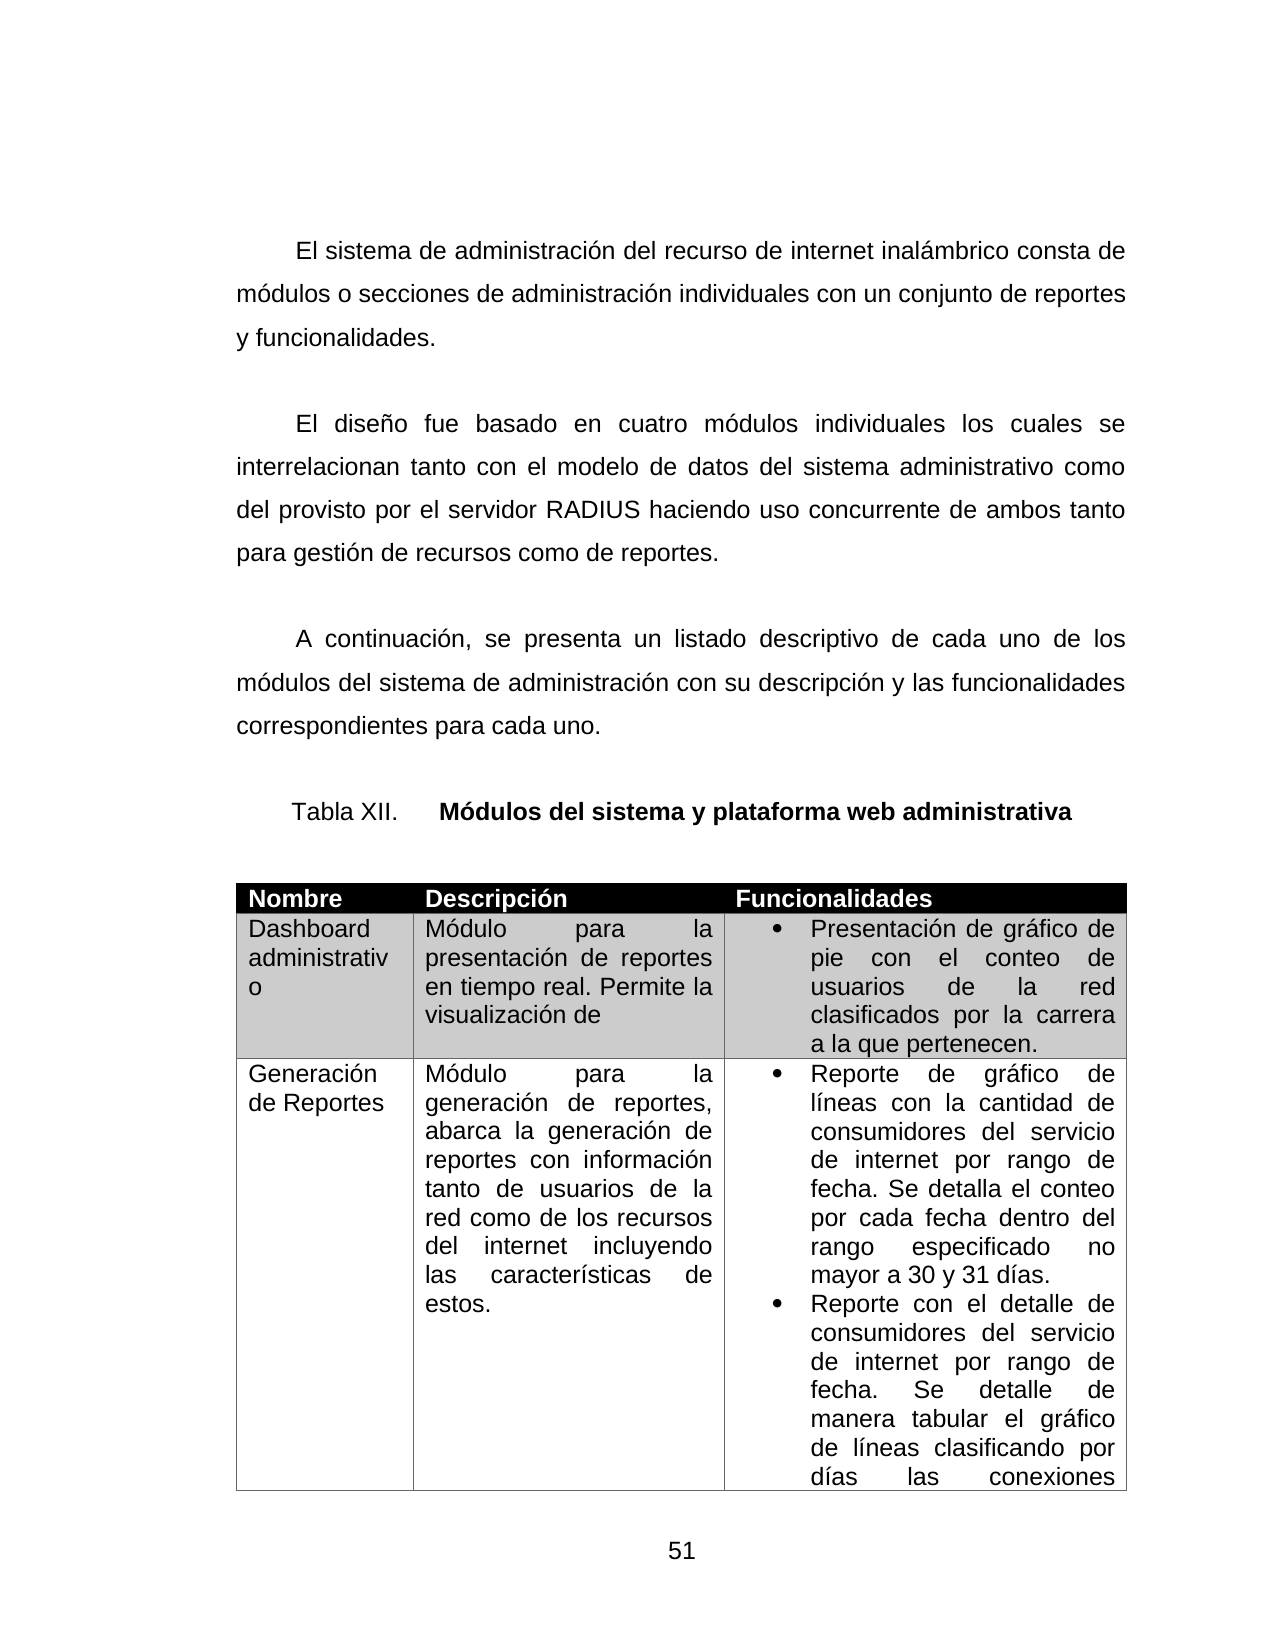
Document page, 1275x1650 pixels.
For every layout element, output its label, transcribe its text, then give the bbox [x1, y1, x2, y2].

table_cell Módulo para la presentación de reportes en tiempo real. Permite la visualización de [414, 914, 724, 1058]
table_cell Dashboard administrativo [237, 914, 413, 1058]
text A continuación, se presenta un listado descriptivo de cada uno de los módulos del sistema de administración con su descripción y las funcionalidades correspondientes para cada uno. [236, 624, 1127, 739]
text El diseño fue basado en cuatro módulos individuales los cuales se interrelacionan tanto con el modelo de datos del sistema administrativo como del provisto por el servidor RADIUS haciendo uso concurrente de ambos tanto para gestión de recursos como de reportes. [236, 409, 1127, 567]
text El sistema de administración del recurso de internet inalámbrico consta de módulos o secciones de administración individuales con un conjunto de reportes y funcionalidades. [236, 236, 1127, 351]
table_cell Presentación de gráfico de pie con el conteo de usuarios de la red clasificados por la carrera a la que pertenecen. [725, 914, 1126, 1058]
table_header Funcionalidades [725, 884, 1126, 913]
table_header Descripción [414, 884, 724, 913]
table_header Nombre [237, 884, 413, 913]
text Módulos del sistema y plataforma web administrativa [236, 797, 1127, 826]
table_cell Generación de Reportes [237, 1059, 413, 1490]
